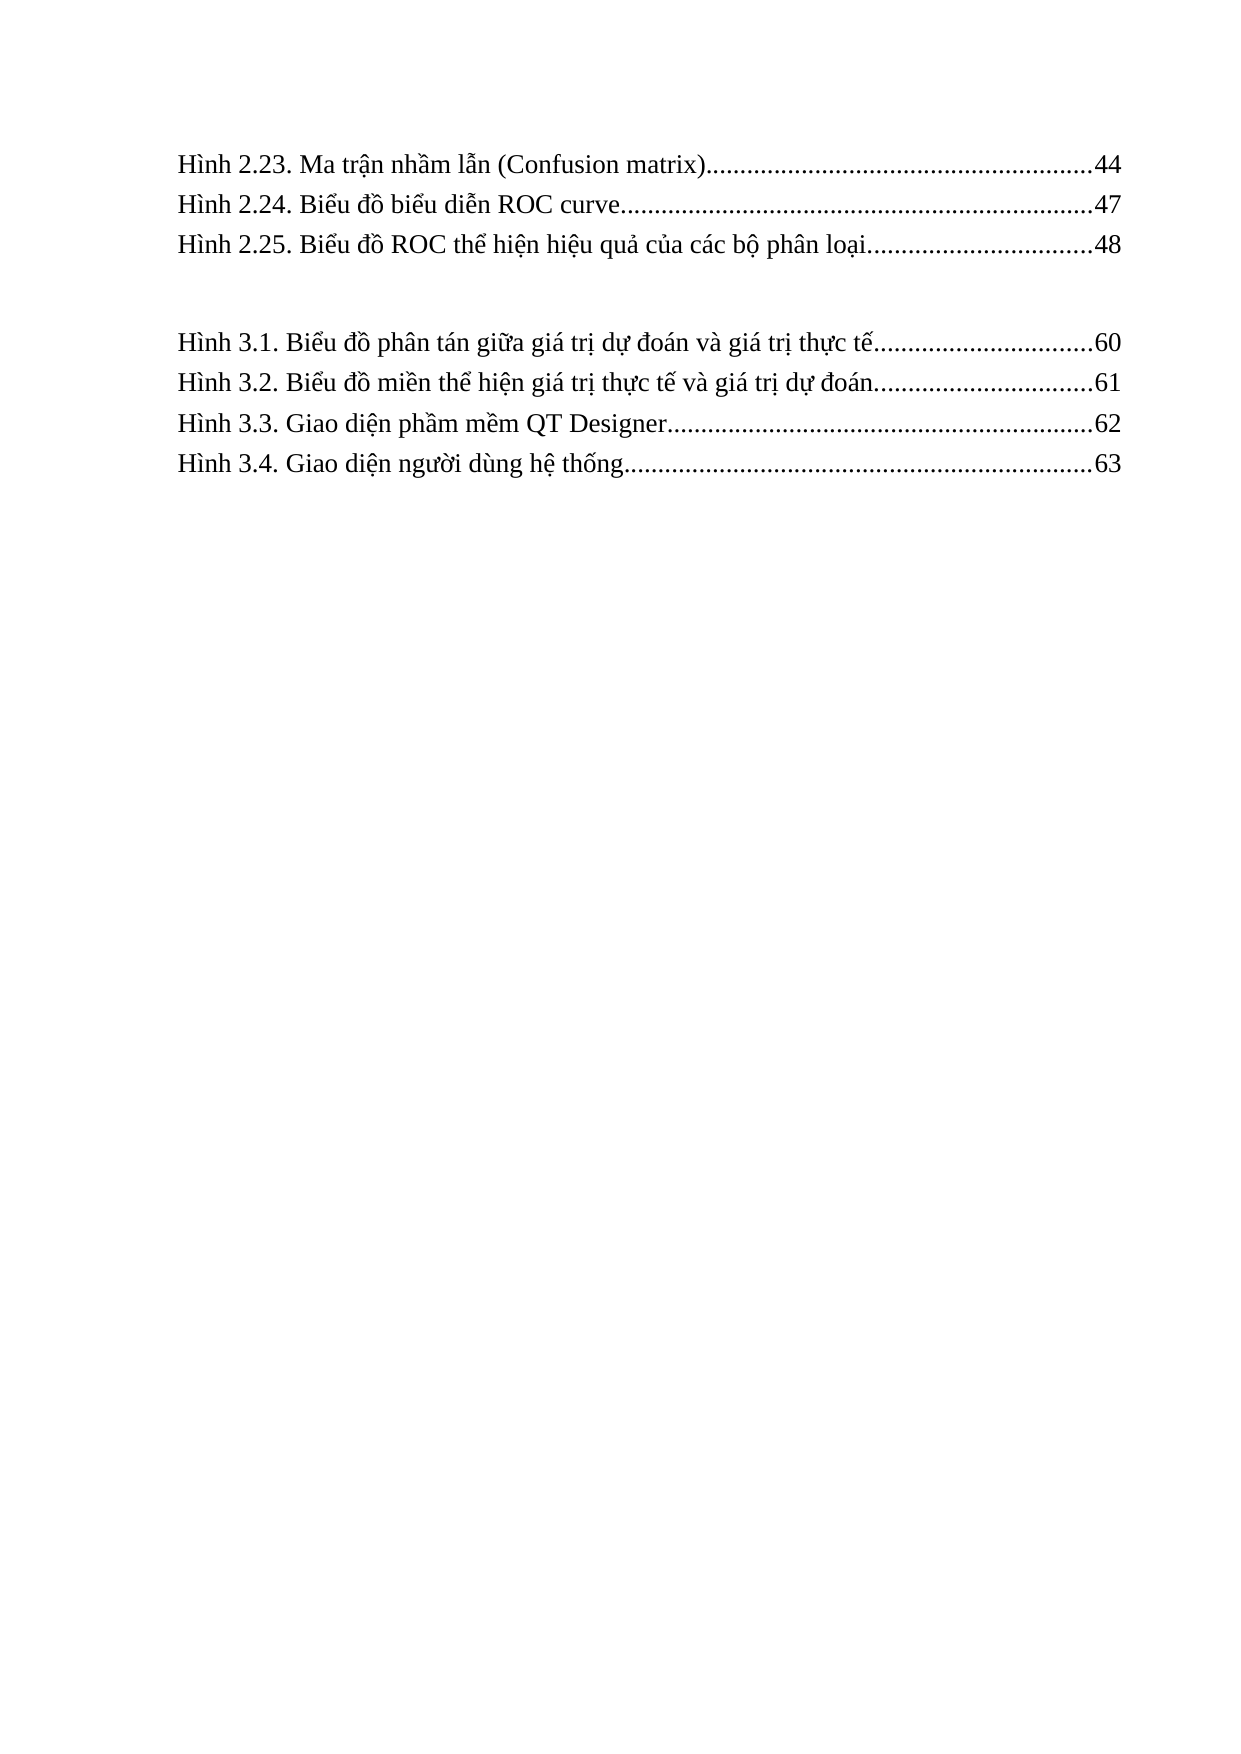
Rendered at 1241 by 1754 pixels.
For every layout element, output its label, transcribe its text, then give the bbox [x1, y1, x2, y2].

text Hình 3.3. Giao diện phầm mềm QT Designer 62 [177, 407, 1122, 438]
text Hình 3.1. Biểu đồ phân tán giữa giá trị dự đoán và giá trị thực tế 60 [177, 326, 1122, 357]
text Hình 3.4. Giao diện người dùng hệ thống 63 [177, 447, 1122, 478]
text Hình 2.25. Biểu đồ ROC thể hiện hiệu quả của các bộ phân loại. 48 [177, 228, 1122, 260]
text Hình 2.24. Biểu đồ biểu diễn ROC curve. 47 [177, 188, 1122, 219]
text Hình 3.2. Biểu đồ miền thể hiện giá trị thực tế và giá trị dự đoán. 61 [177, 366, 1122, 398]
text Hình 2.23. Ma trận nhầm lẫn (Confusion matrix) 44 [177, 148, 1122, 179]
